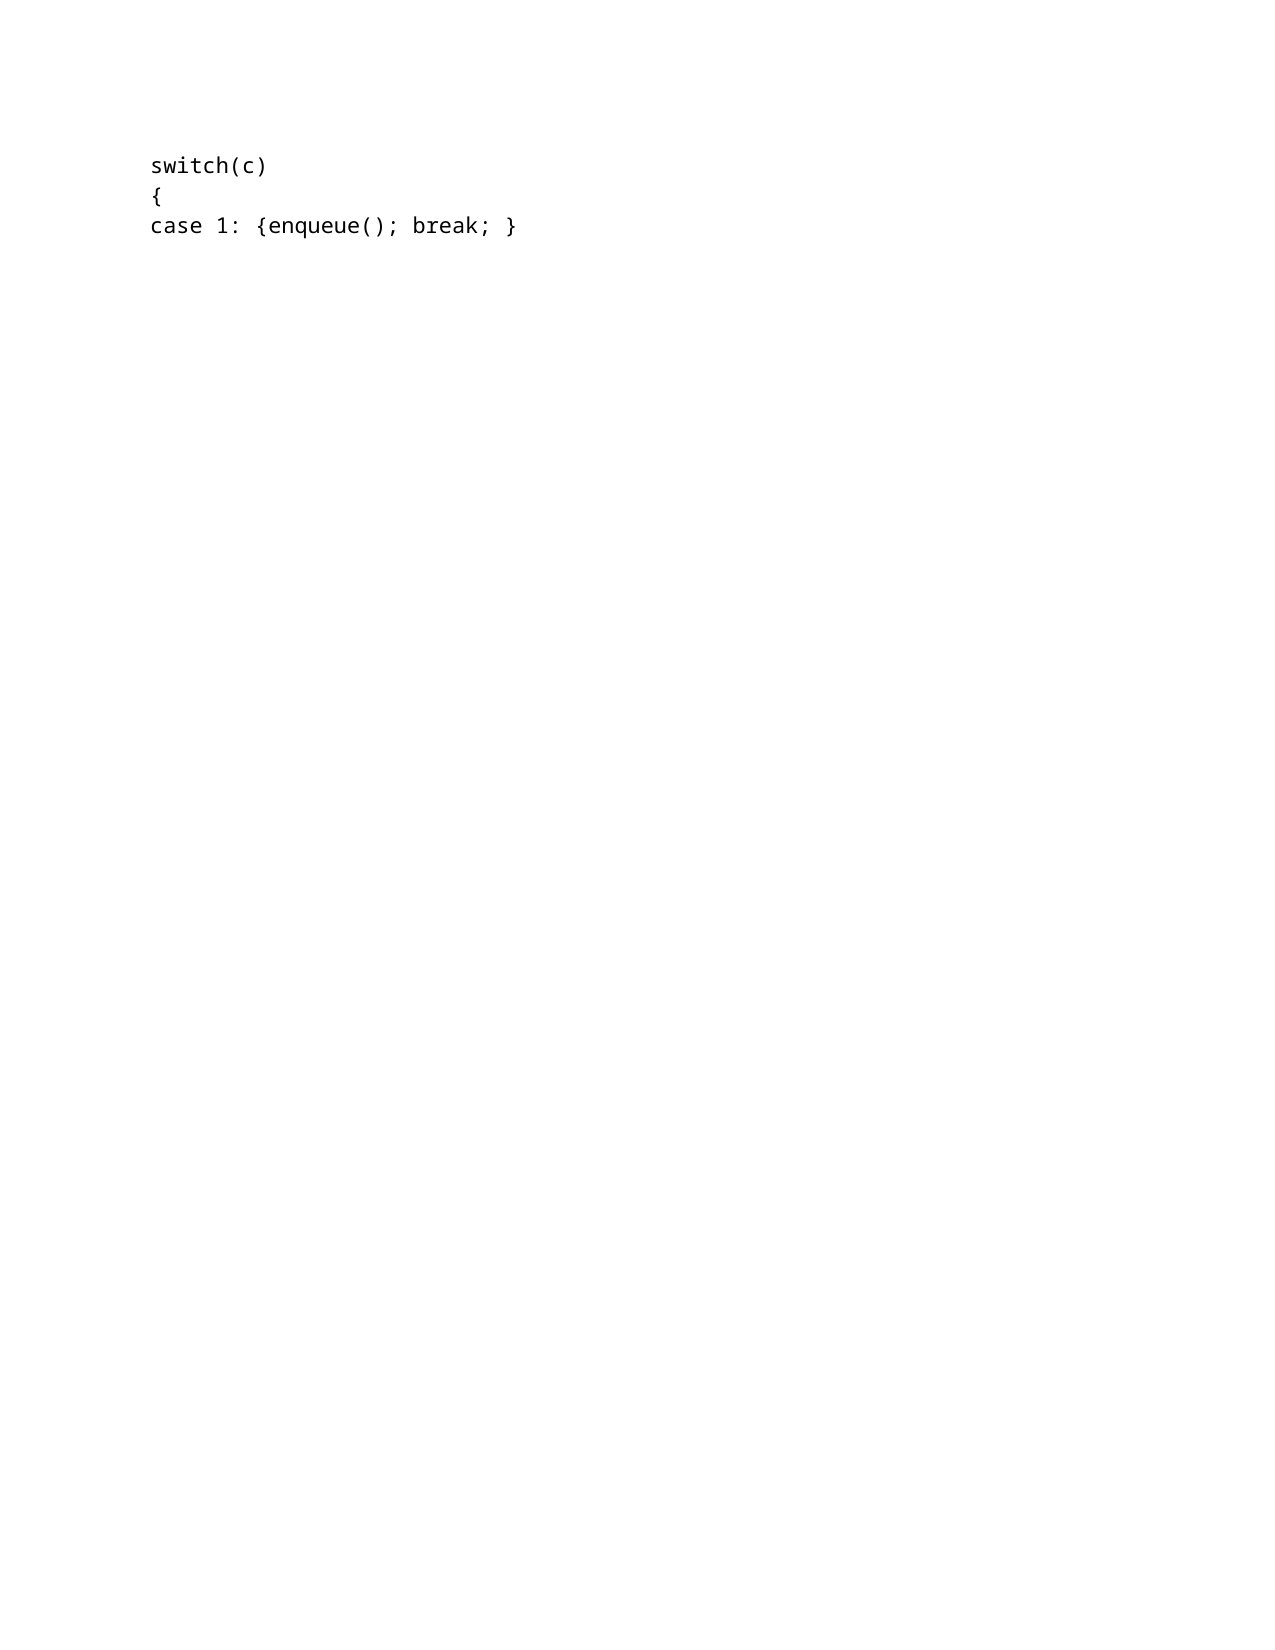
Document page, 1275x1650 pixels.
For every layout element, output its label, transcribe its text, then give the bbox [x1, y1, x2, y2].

text case 1: {enqueue(); break; } [150, 209, 1125, 239]
text switch(c) [150, 150, 1125, 180]
text { [150, 180, 1125, 209]
